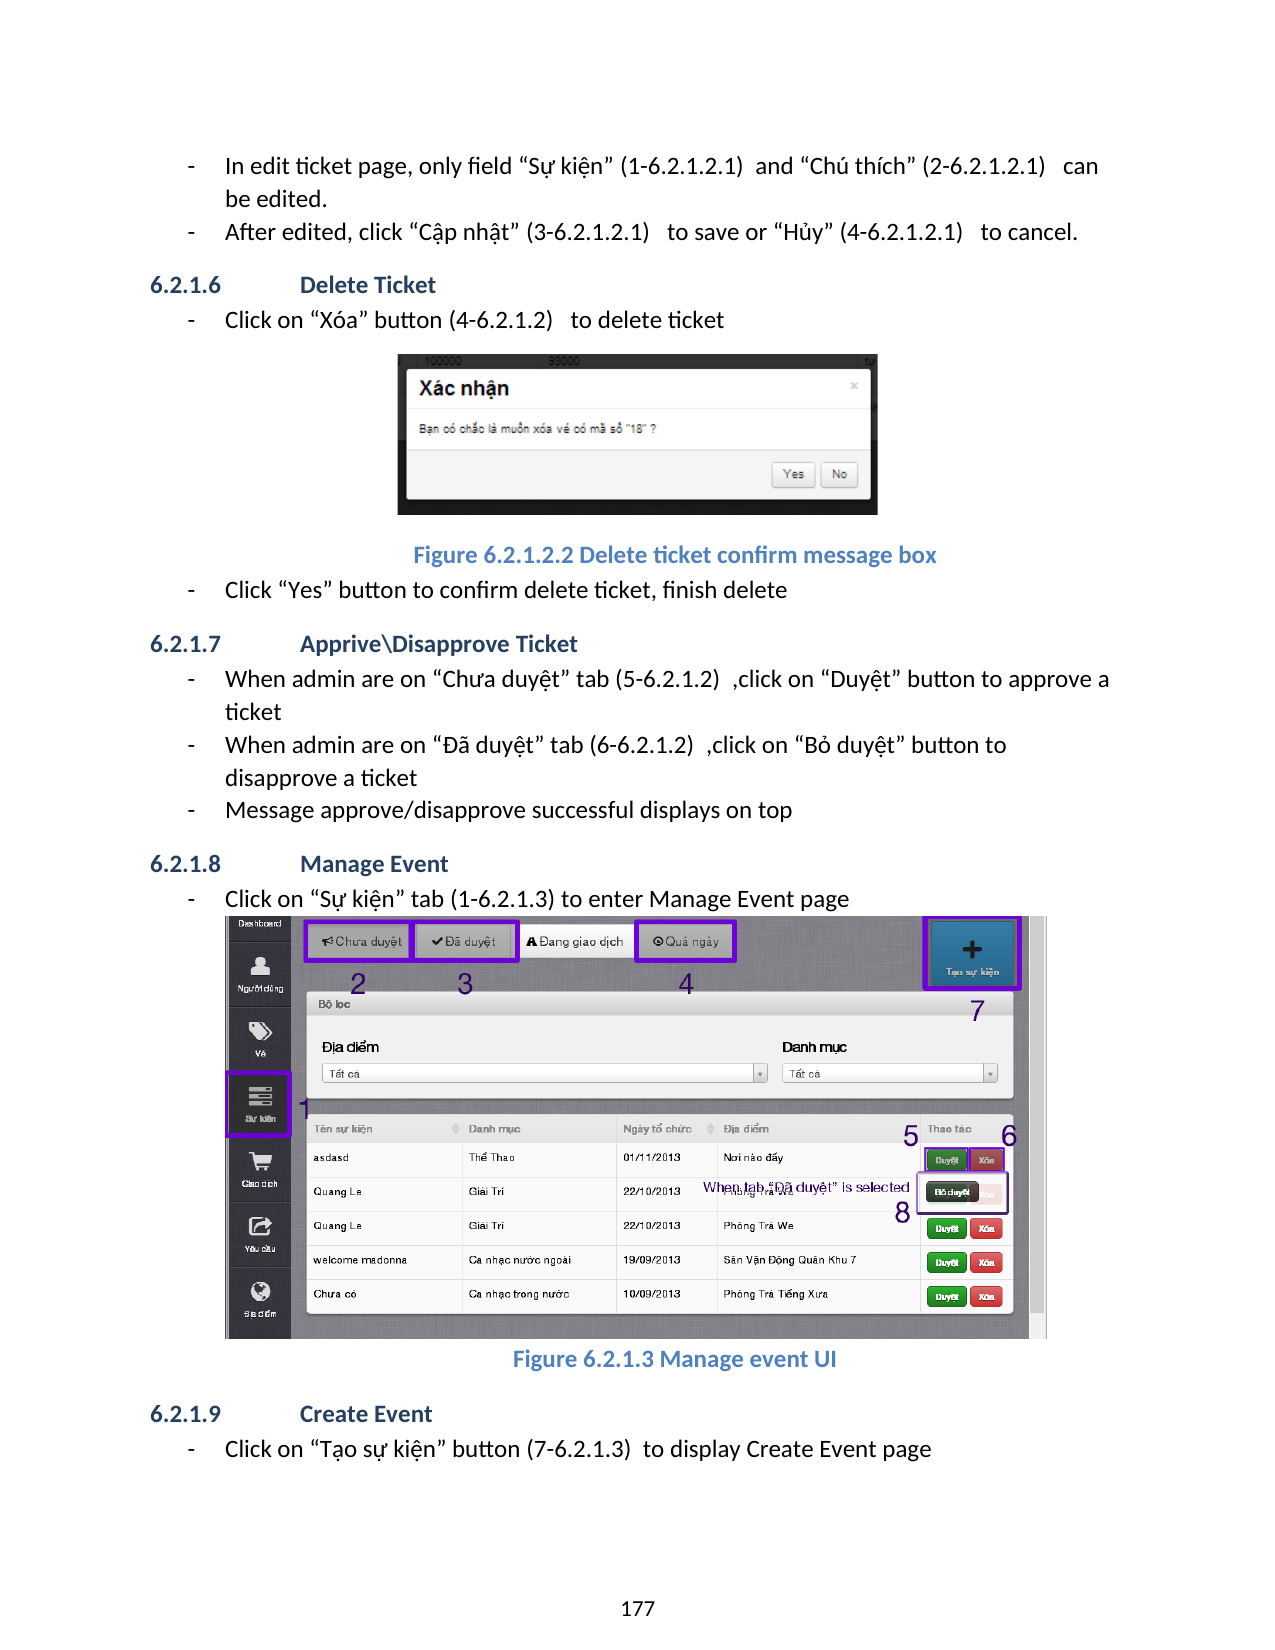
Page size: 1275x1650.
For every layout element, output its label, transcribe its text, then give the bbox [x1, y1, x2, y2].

subtitle 6.2.1.6 Delete Ticket [150, 269, 1125, 300]
list Click on “Sự kiện” tab (1-6.2.1.3) to enter Manage Event page [187, 883, 1125, 914]
subtitle 6.2.1.7 Apprive\Disapprove Ticket [150, 628, 1125, 658]
list Click on “Tạo sự kiện” button (7-6.2.1.3) to display Create Event page [187, 1433, 1125, 1464]
subtitle 6.2.1.9 Create Event [150, 1398, 1125, 1429]
list Click “Yes” button to confirm delete ticket, finish delete [187, 574, 1125, 605]
picture [397, 354, 878, 515]
list Message approve/disapprove successful displays on top [187, 794, 1125, 825]
subtitle 6.2.1.8 Manage Event [150, 848, 1125, 879]
list After edited, click “Cập nhật” (3-6.2.1.2.1) to save or “Hủy” (4-6.2.1.2.1) to cancel. [187, 216, 1125, 246]
list Figure 6.2.1.3 Manage event UI [225, 1343, 1125, 1373]
picture [225, 916, 1047, 1339]
list Figure 6.2.1.2.2 Delete ticket confirm message box [225, 539, 1125, 570]
list When admin are on “Chưa duyệt” tab (5-6.2.1.2) ,click on “Duyệt” button to approve a ticket [187, 663, 1125, 726]
list When admin are on “Đã duyệt” tab (6-6.2.1.2) ,click on “Bỏ duyệt” button to disapprove a ticket [187, 729, 1125, 792]
list Click on “Xóa” button (4-6.2.1.2) to delete ticket [187, 304, 1125, 335]
list In edit ticket page, only field “Sự kiện” (1-6.2.1.2.1) and “Chú thích” (2-6.2.1.2.1) can be edited. [187, 150, 1125, 213]
